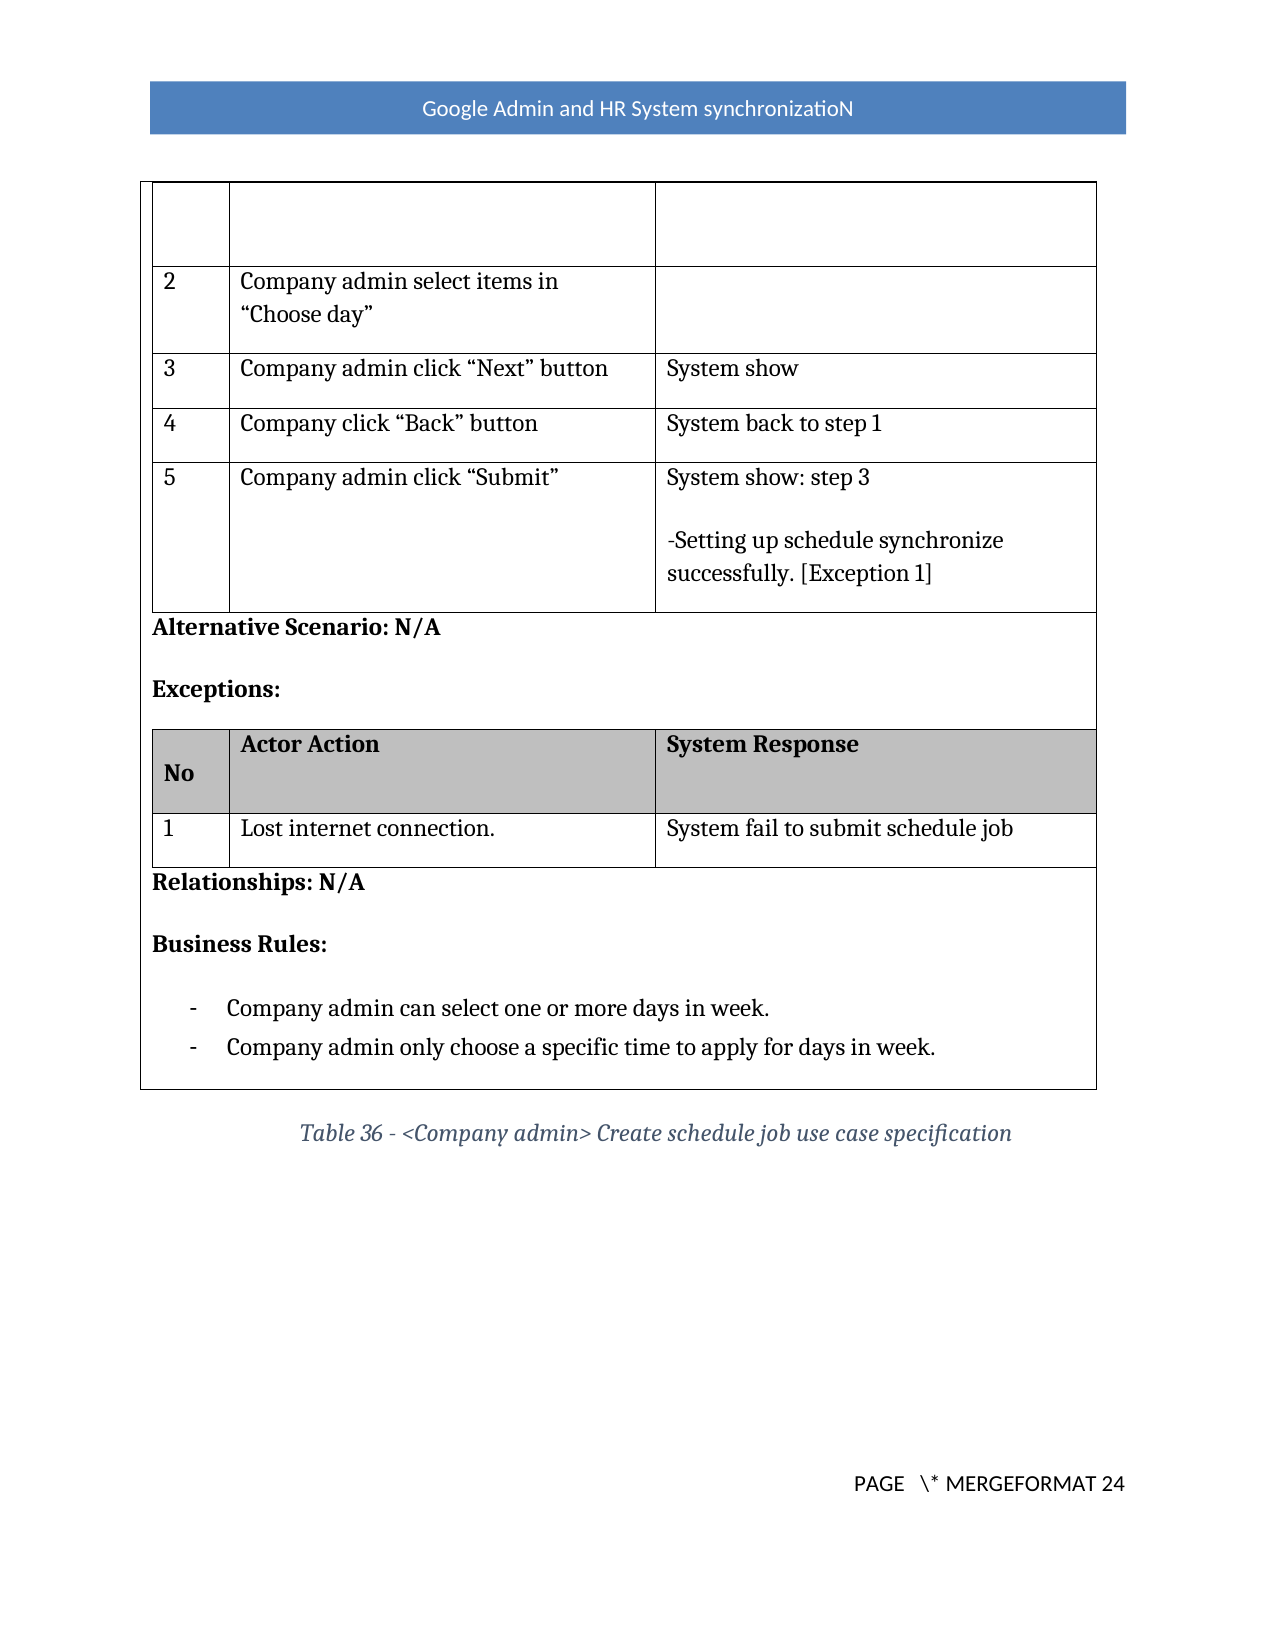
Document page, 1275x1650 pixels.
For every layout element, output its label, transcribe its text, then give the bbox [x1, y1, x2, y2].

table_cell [141, 182, 1096, 1089]
text Table 36 - <Company admin> Create schedule job use case specification [187, 1119, 1125, 1148]
